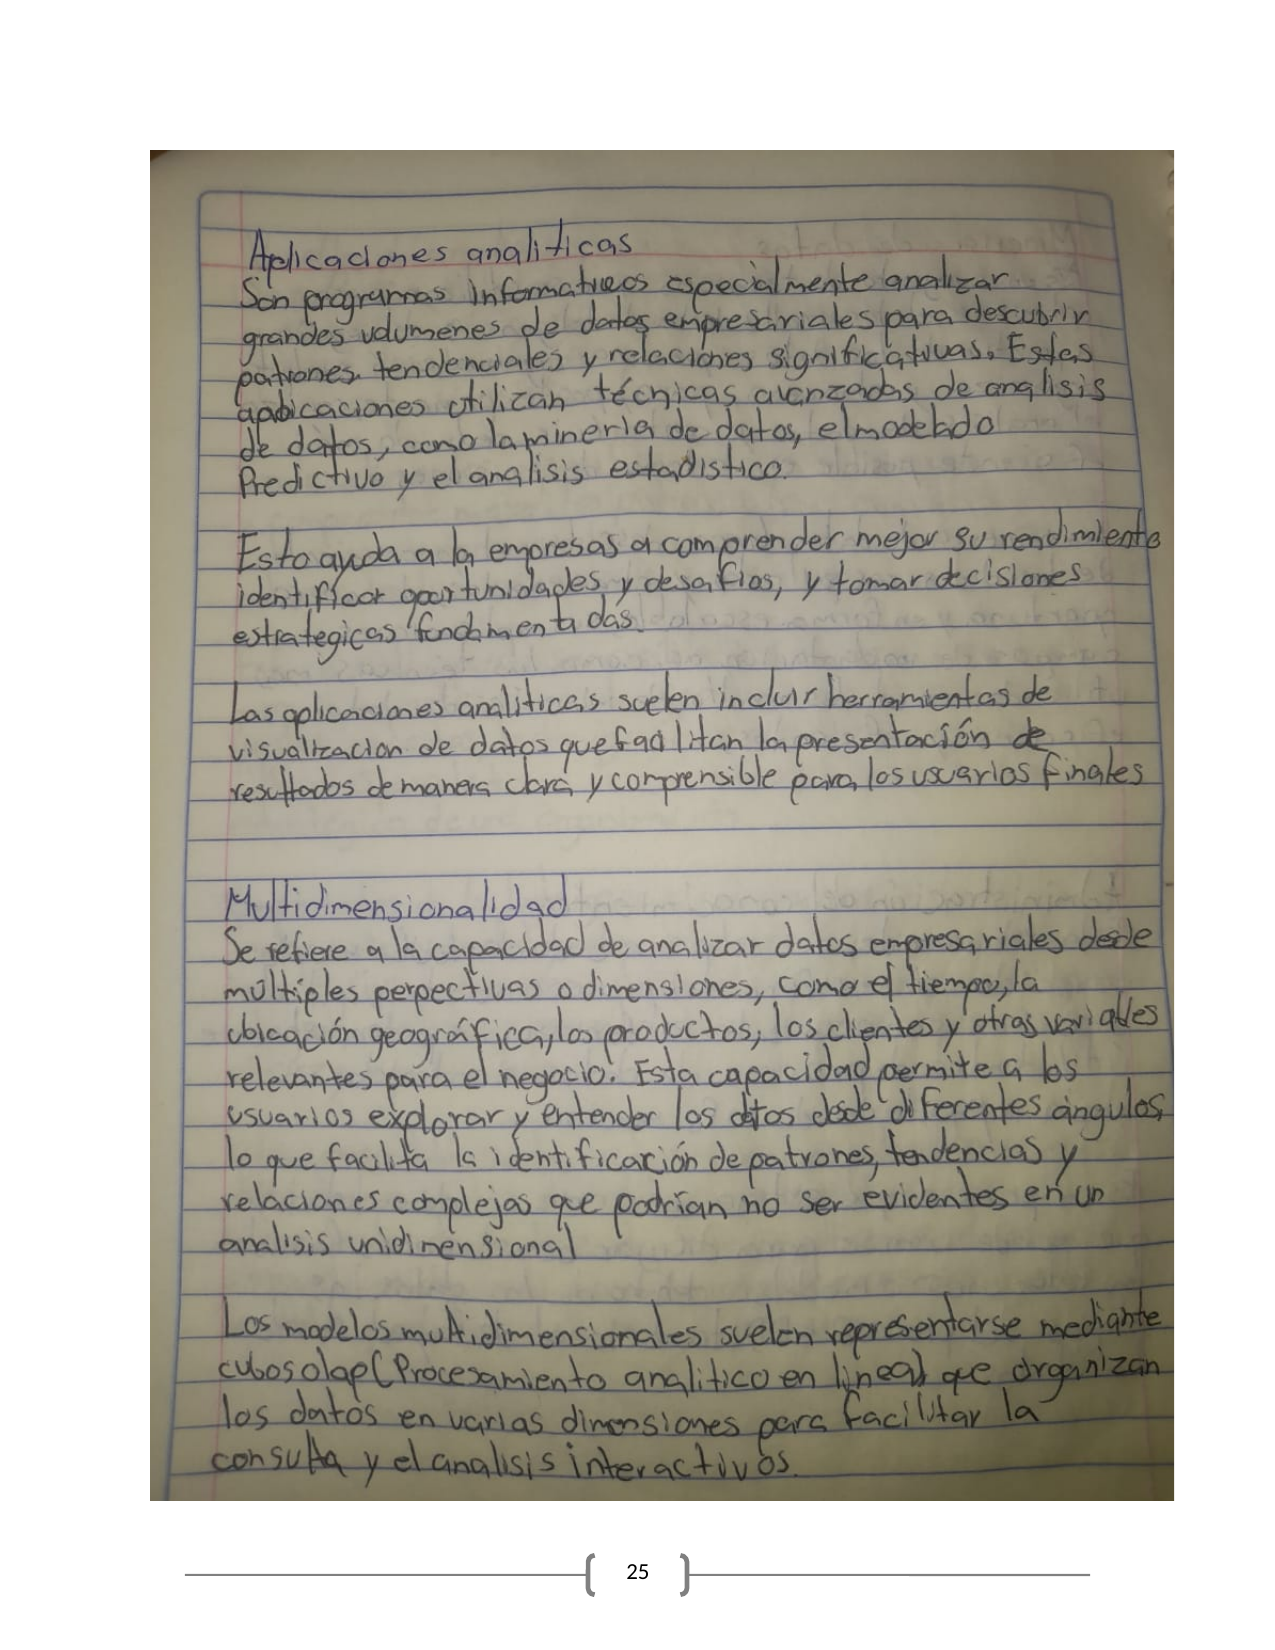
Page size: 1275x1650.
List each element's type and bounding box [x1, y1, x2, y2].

picture [150, 150, 1175, 1501]
